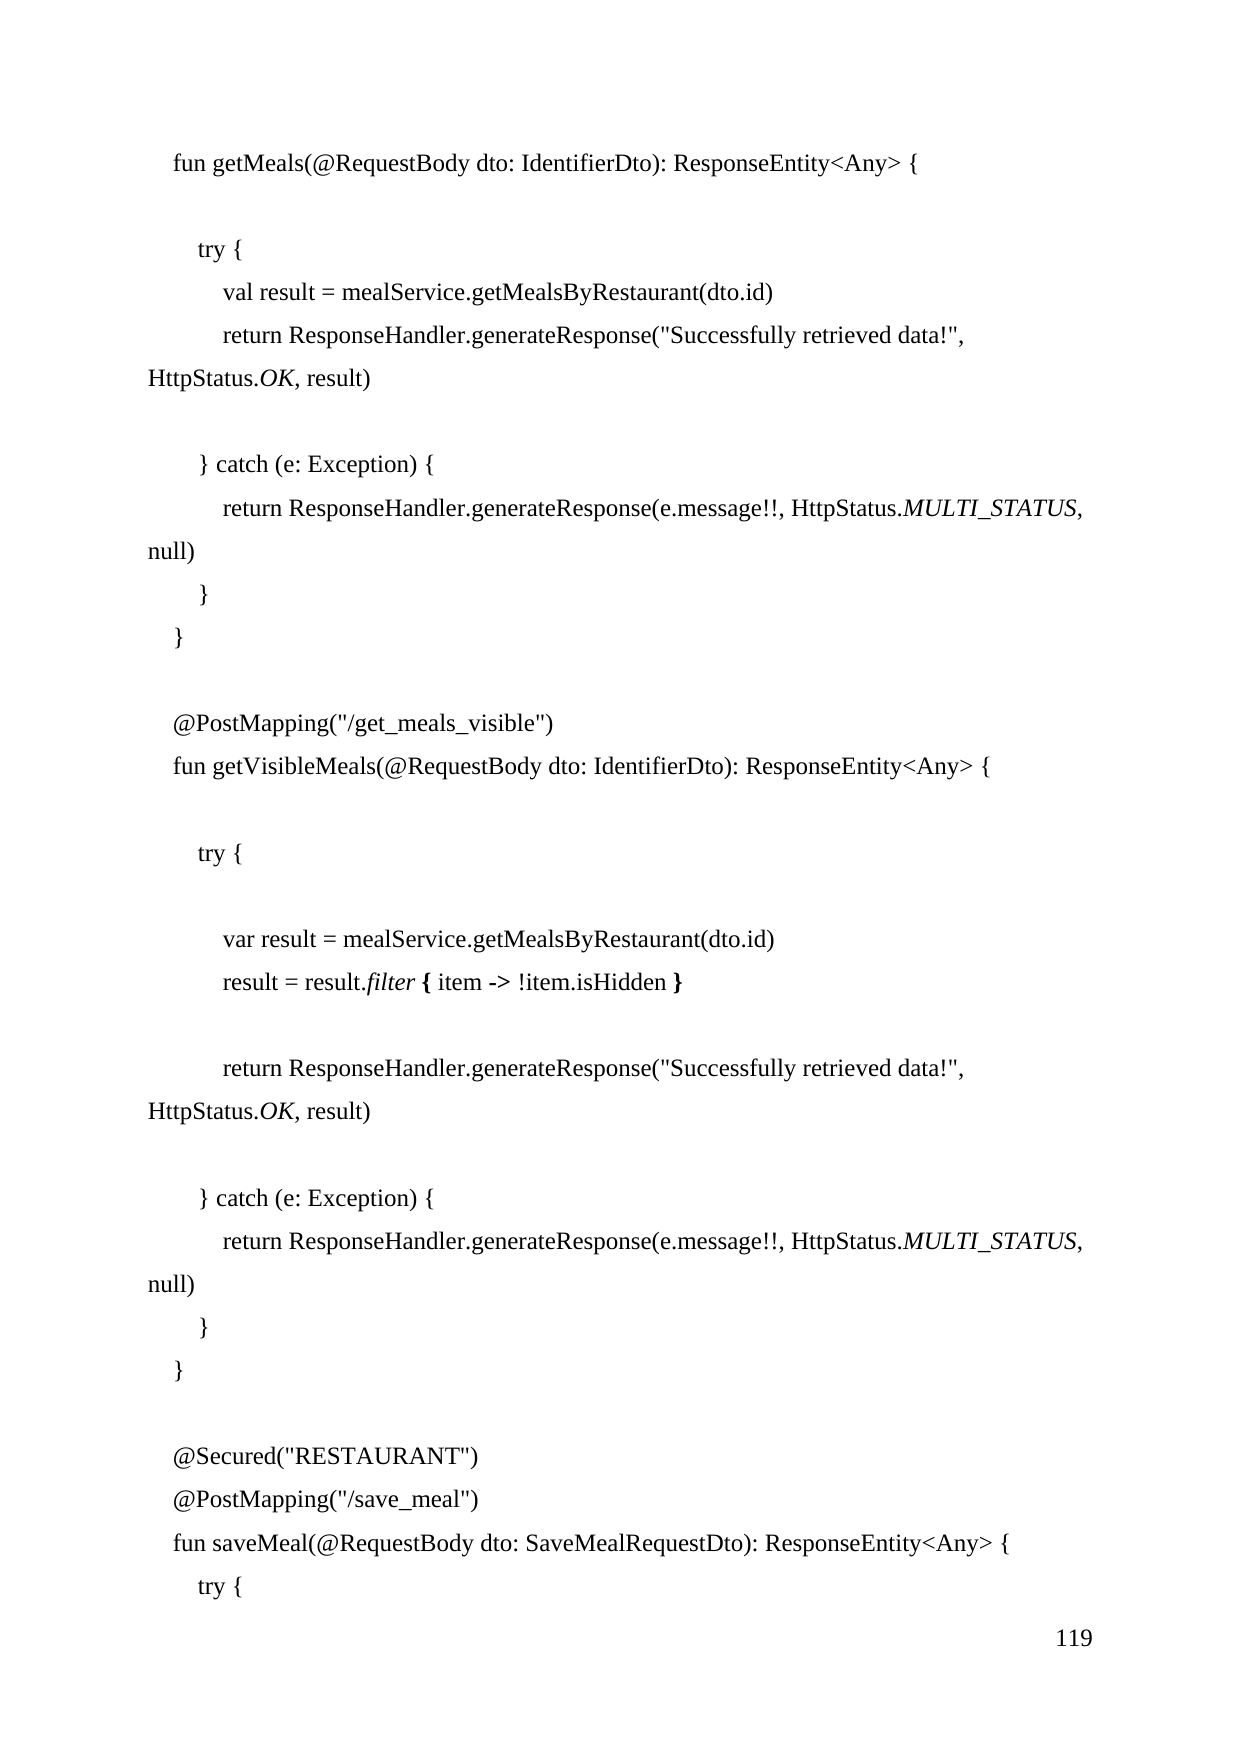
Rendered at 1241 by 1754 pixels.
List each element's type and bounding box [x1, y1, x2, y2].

text [148, 148, 1093, 1599]
